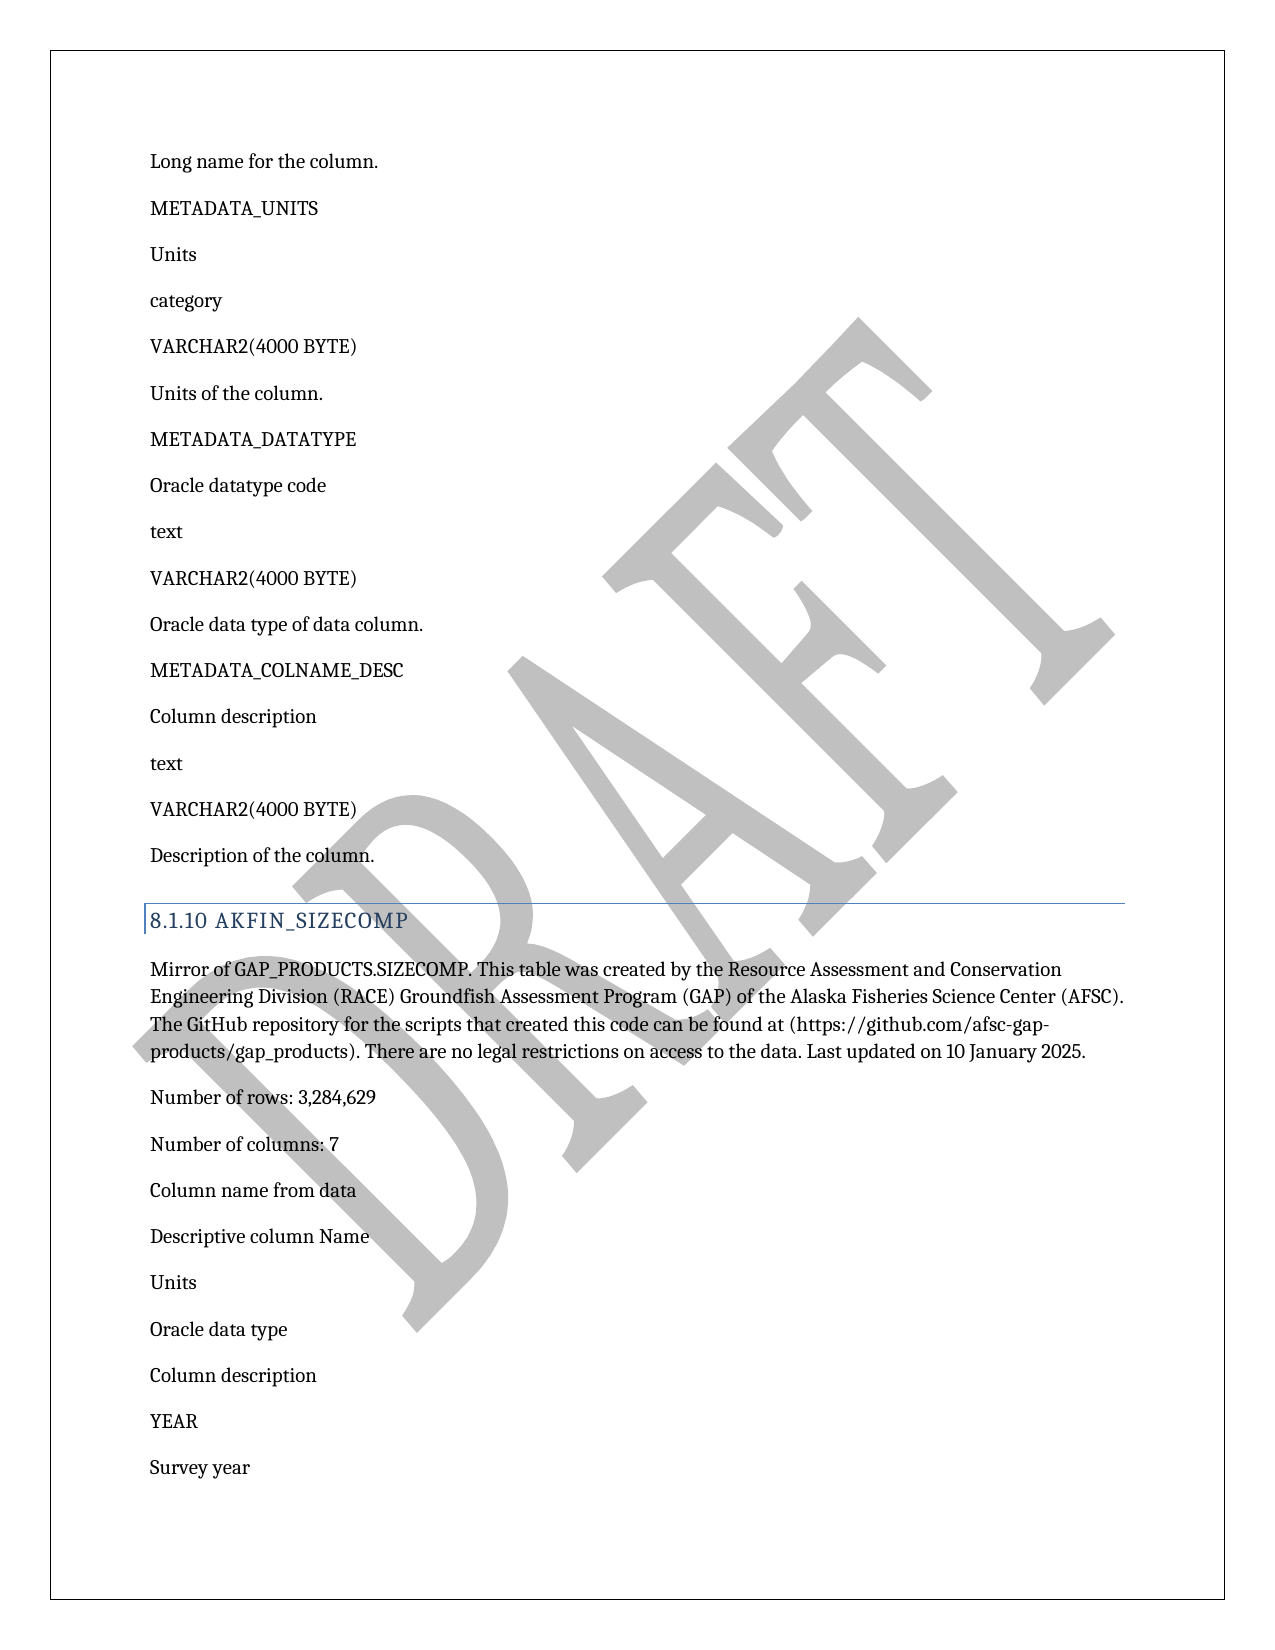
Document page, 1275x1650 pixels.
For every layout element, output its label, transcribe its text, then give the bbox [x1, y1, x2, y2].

text Oracle data type [150, 1317, 1125, 1341]
subtitle 8.1.10 AKFIN_SIZECOMP [146, 904, 1125, 934]
text Column description [150, 705, 1125, 729]
text Number of columns: 7 [150, 1132, 1125, 1156]
text Units [150, 1271, 1125, 1295]
text Number of rows: 3,284,629 [150, 1086, 1125, 1110]
text Column description [150, 1363, 1125, 1387]
text VARCHAR2(4000 BYTE) [150, 335, 1125, 359]
text Description of the column. [150, 844, 1125, 868]
text Mirror of GAP_PRODUCTS.SIZECOMP. This table was created by the Resource Assessment and Conservation Engineering Division (RACE) Groundfish Assessment Program (GAP) of the Alaska Fisheries Science Center (AFSC). The GitHub repository for the scripts that created this code can be found at (https://github.com/afsc-gap-products/gap_products). There are no legal restrictions on access to the data. Last updated on 10 January 2025. [150, 957, 1125, 1064]
text Survey year [150, 1456, 1125, 1480]
text text [150, 751, 1125, 775]
text category [150, 289, 1125, 313]
text METADATA_UNITS [150, 196, 1125, 220]
text text [150, 520, 1125, 544]
text Units [150, 242, 1125, 266]
text METADATA_COLNAME_DESC [150, 659, 1125, 683]
text Descriptive column Name [150, 1225, 1125, 1249]
text METADATA_DATATYPE [150, 427, 1125, 451]
text Units of the column. [150, 381, 1125, 405]
text Oracle datatype code [150, 474, 1125, 498]
text YEAR [150, 1410, 1125, 1434]
text Column name from data [150, 1178, 1125, 1202]
text VARCHAR2(4000 BYTE) [150, 797, 1125, 821]
text VARCHAR2(4000 BYTE) [150, 566, 1125, 590]
text Oracle data type of data column. [150, 612, 1125, 636]
text Long name for the column. [150, 150, 1125, 174]
